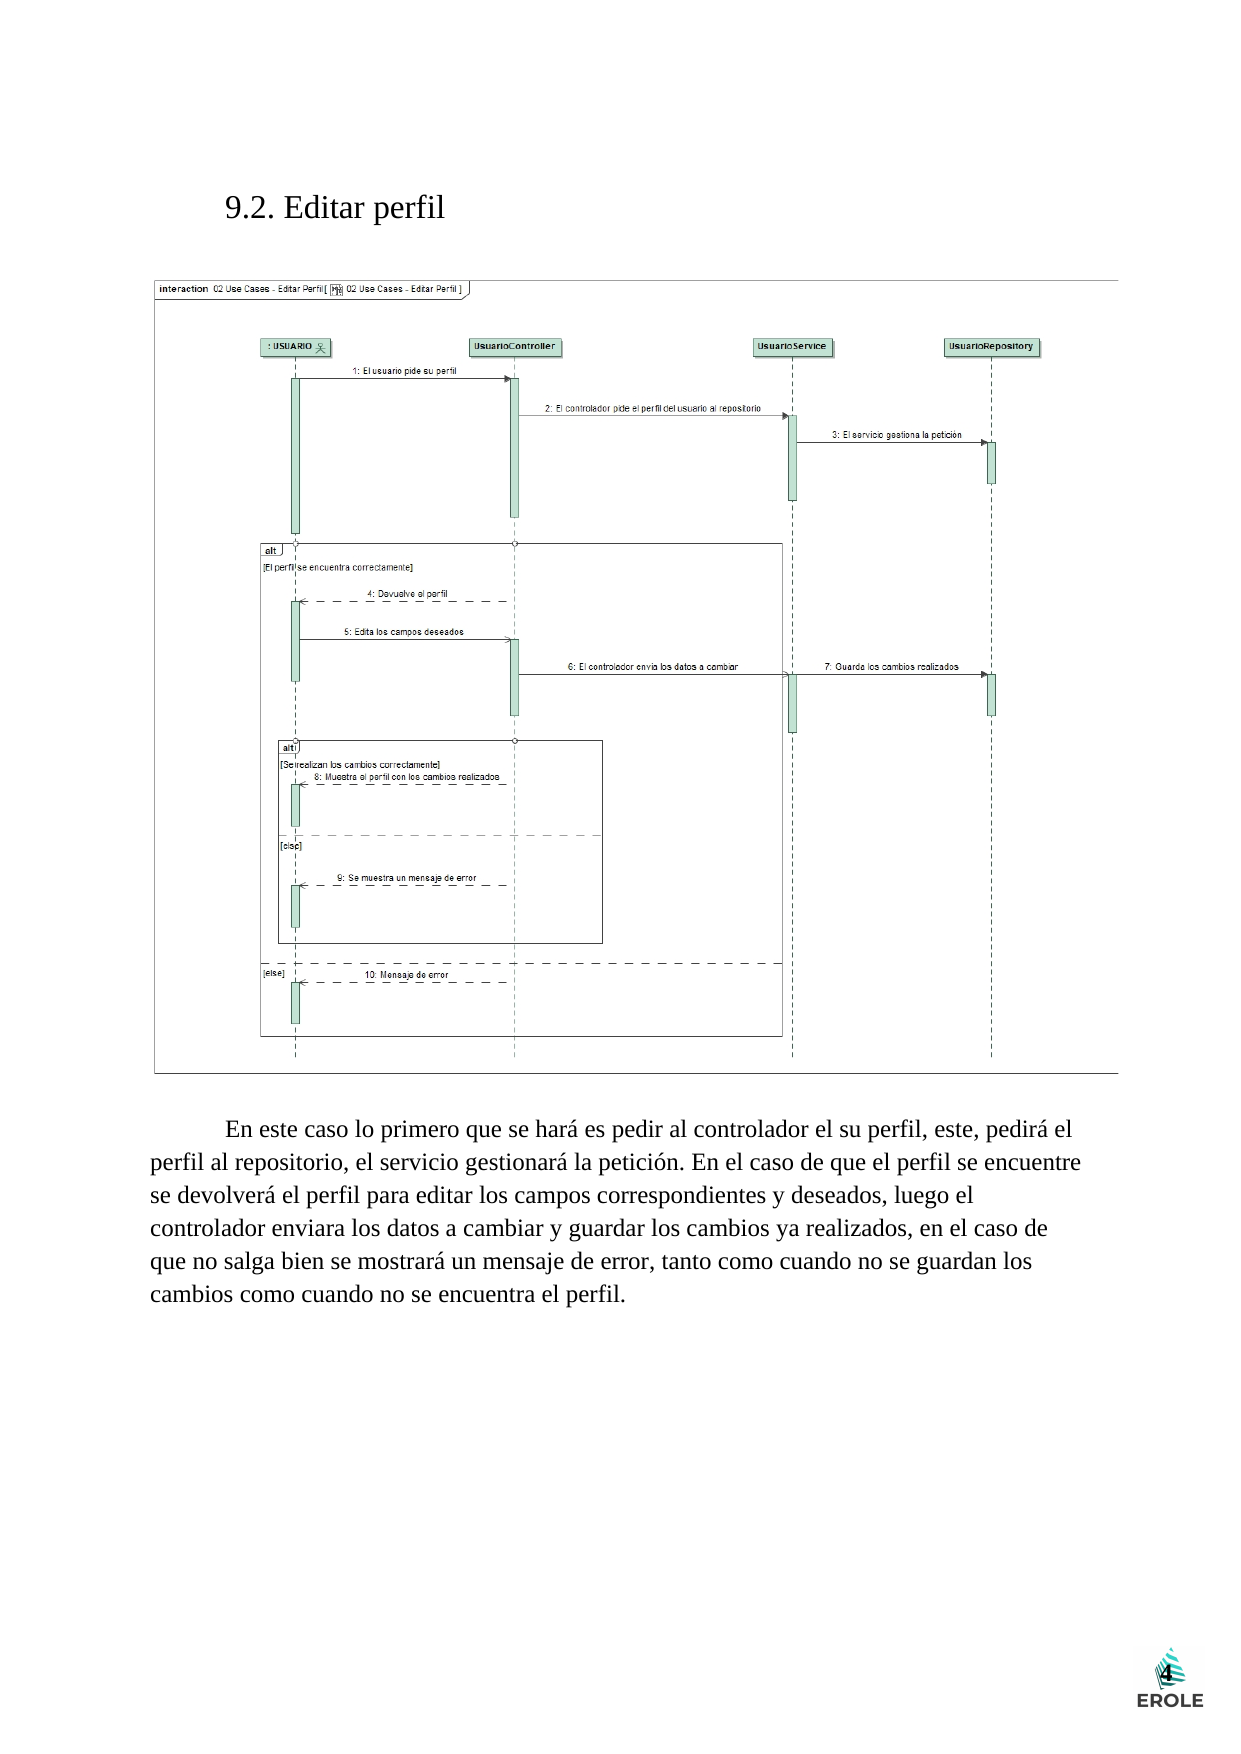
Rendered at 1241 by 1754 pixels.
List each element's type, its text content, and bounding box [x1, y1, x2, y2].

subtitle 9.2. Editar perfil [150, 187, 1090, 226]
picture [150, 277, 1119, 1077]
text En este caso lo primero que se hará es pedir al controlador el su perfil, este, pedirá el perfil al repositorio, el servicio gestionará la petición. En el caso de que el perfil se encuentre se devolverá el perfil para editar los campos correspondientes y deseados, luego el controlador enviara los datos a cambiar y guardar los cambios ya realizados, en el caso de que no salga bien se mostrará un mensaje de error, tanto como cuando no se guardan los cambios como cuando no se encuentra el perfil. [150, 1114, 1090, 1308]
picture [1133, 1646, 1205, 1709]
